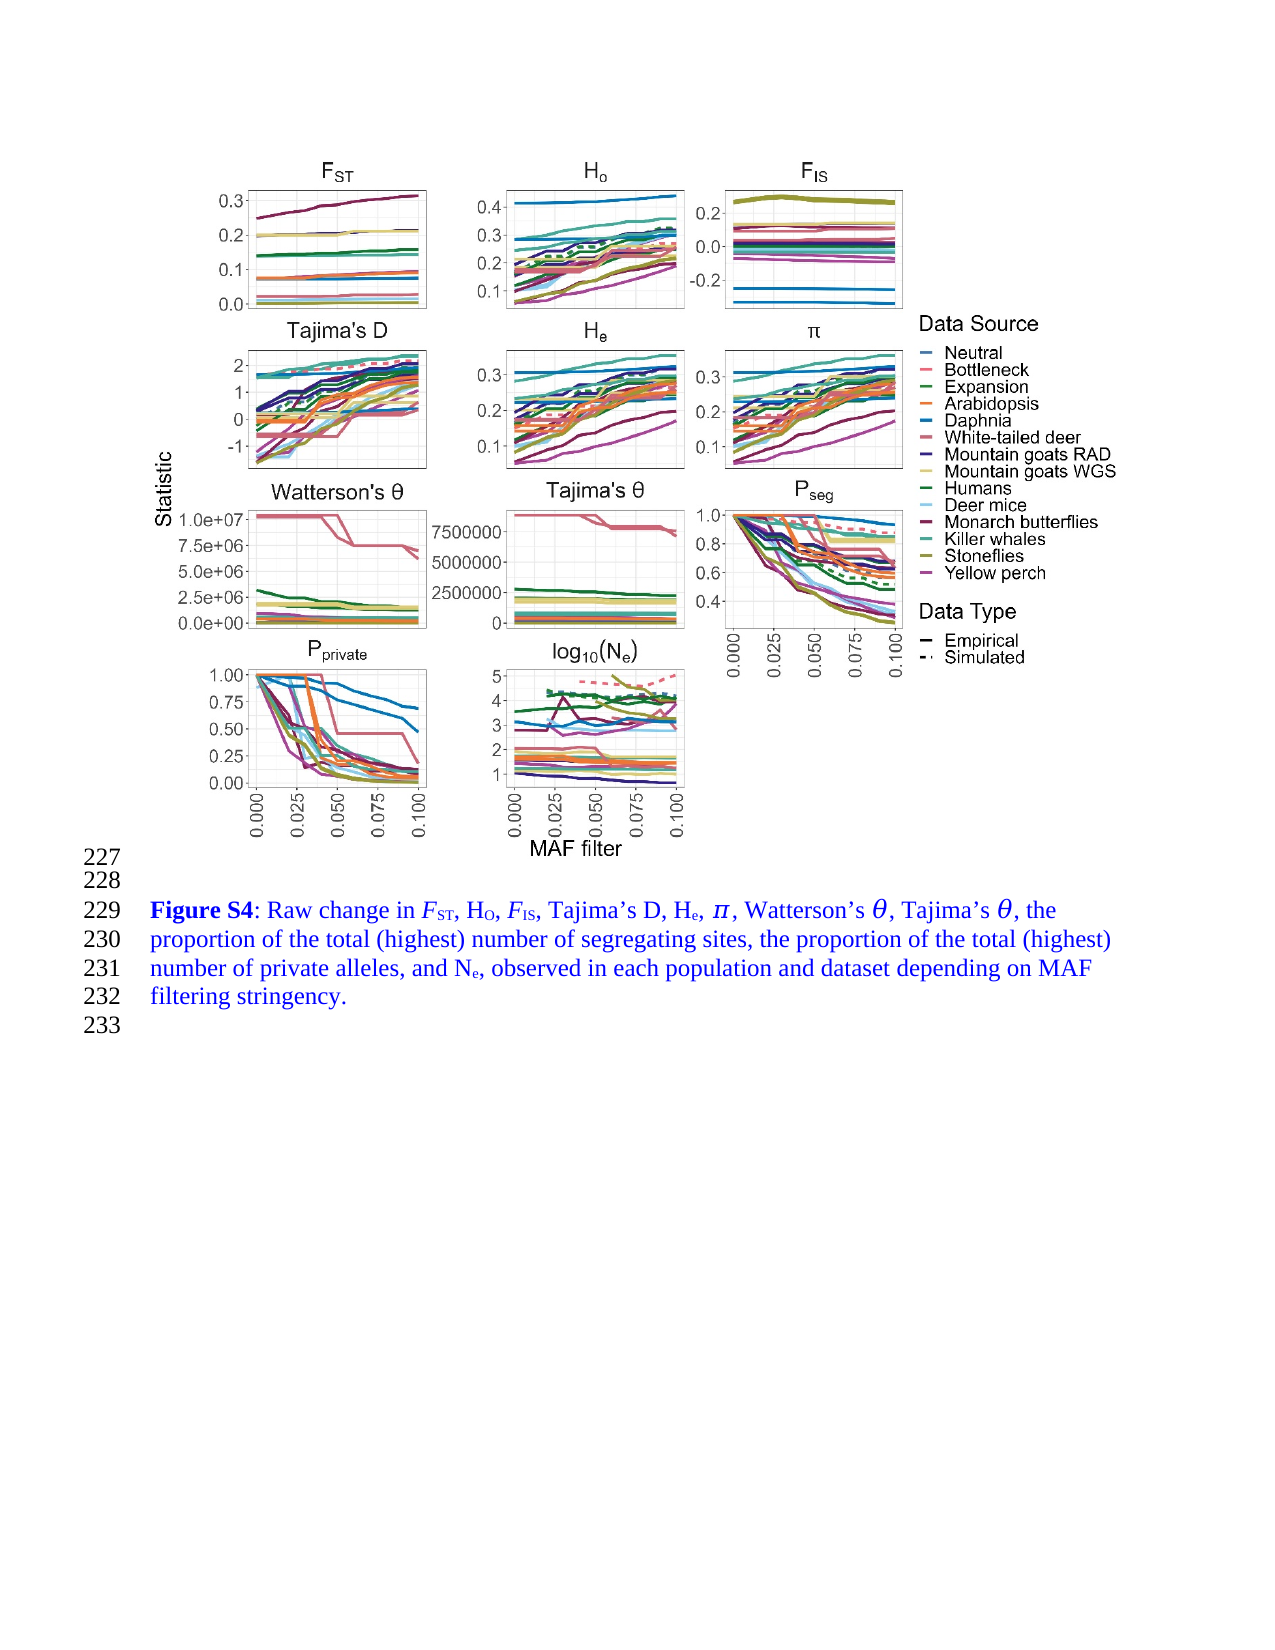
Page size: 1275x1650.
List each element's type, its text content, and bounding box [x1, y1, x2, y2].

picture [150, 150, 1125, 865]
text Figure S4: Raw change in FST, HO, FIS, Tajima’s D, He, 𝜋, Watterson’s 𝜃, Tajima’s 𝜃, the proportion of the total (highest) number of segregating sites, the proportion of the total (highest) number of private alleles, and Ne, observed in each population and dataset depending on MAF filtering stringency. [150, 894, 1125, 1010]
